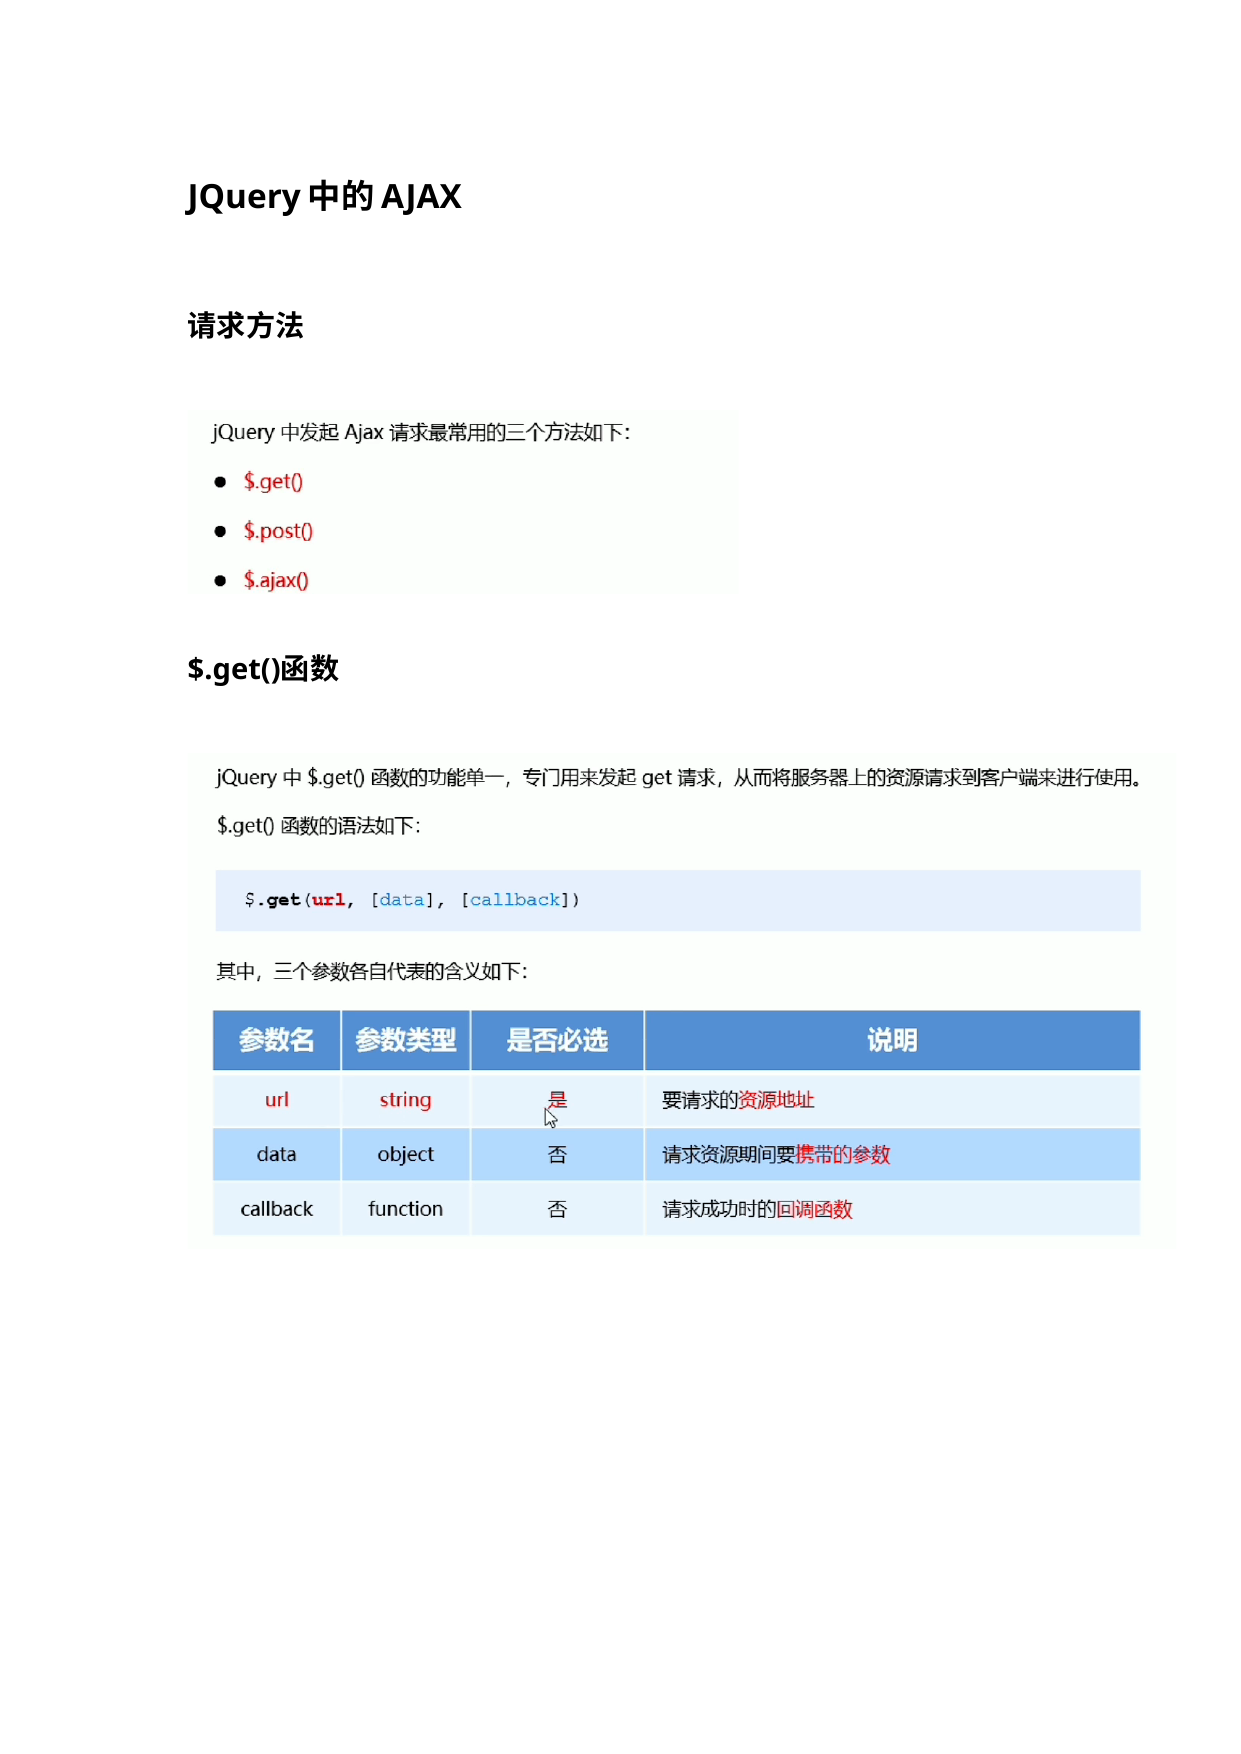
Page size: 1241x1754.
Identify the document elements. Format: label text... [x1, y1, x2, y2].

subtitle JQuery中的AJAX [187, 162, 1053, 227]
picture [187, 753, 1177, 1249]
subtitle 请求方法 [187, 291, 1053, 356]
picture [187, 410, 739, 594]
subtitle $.get()函数 [187, 634, 1053, 699]
